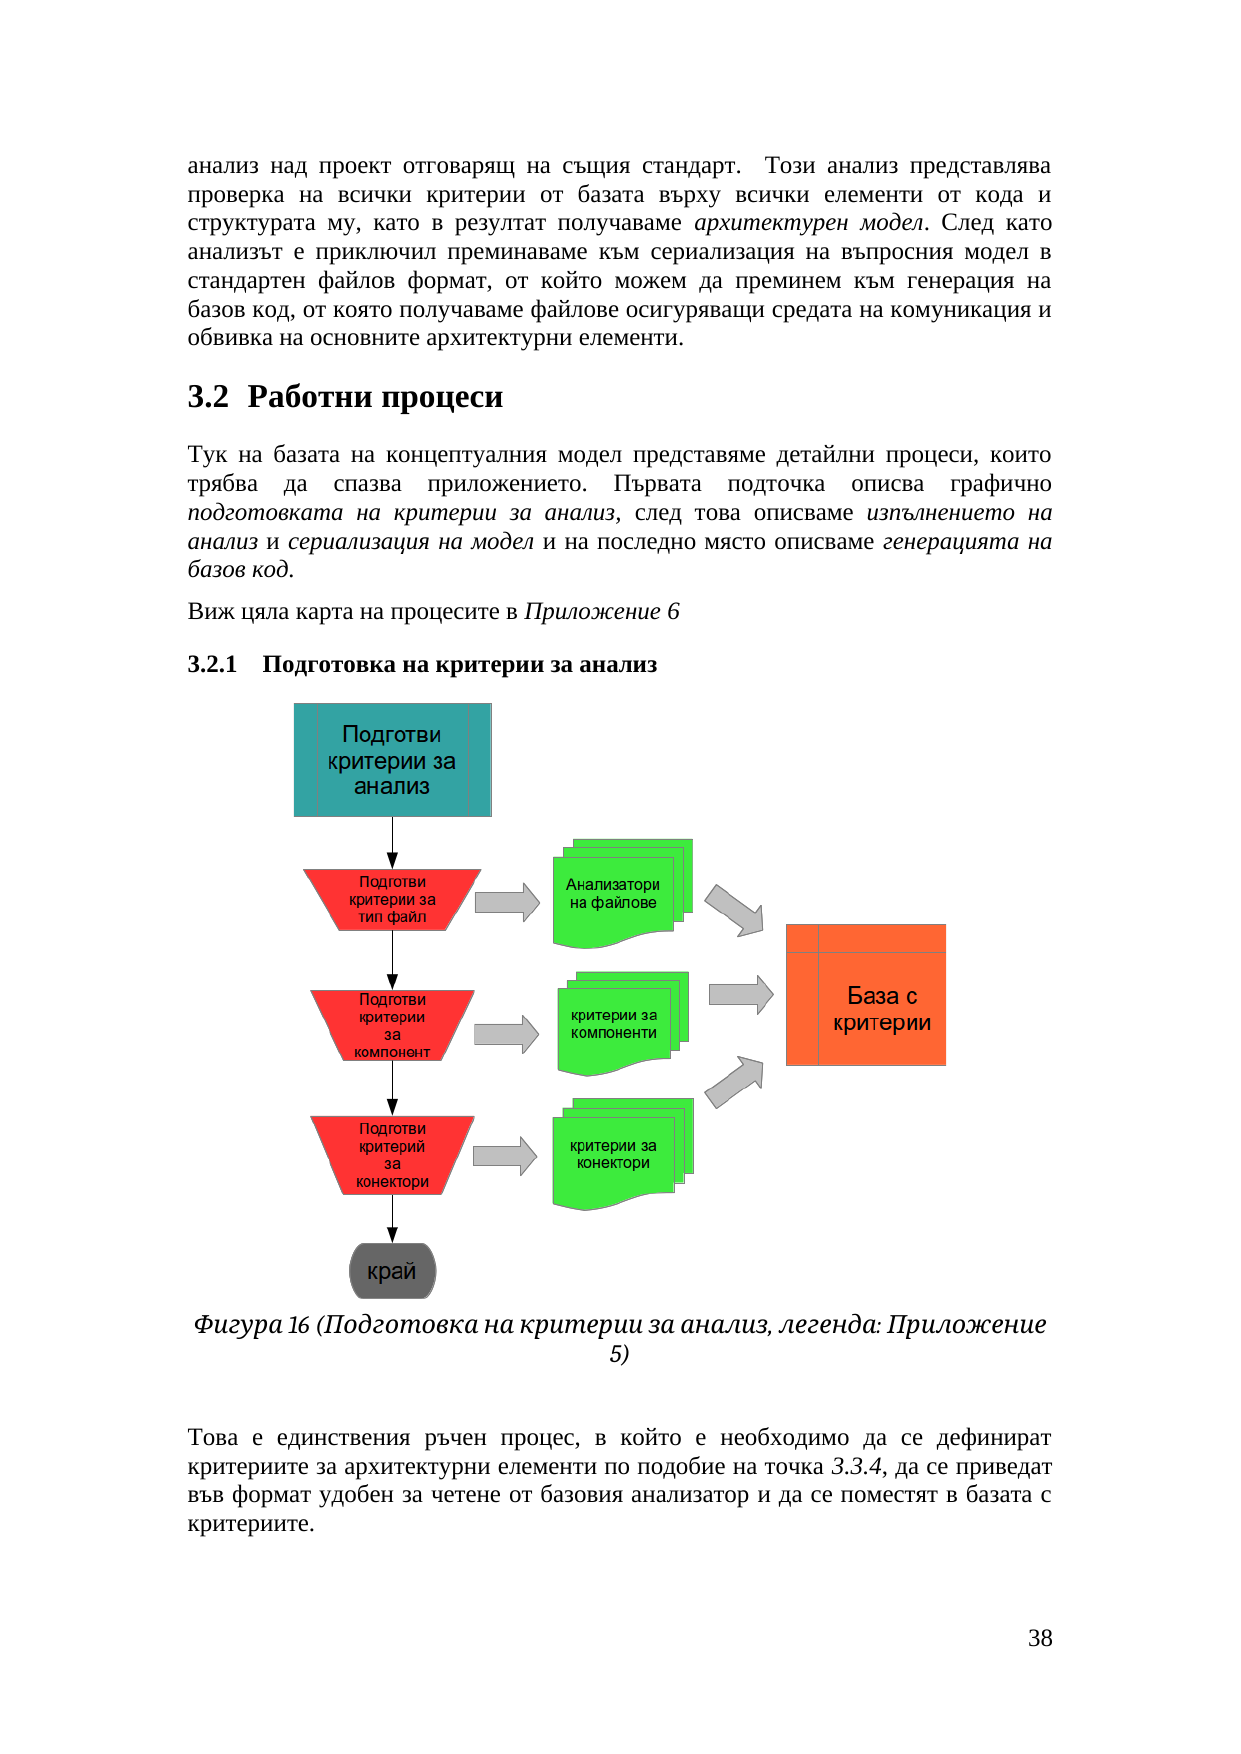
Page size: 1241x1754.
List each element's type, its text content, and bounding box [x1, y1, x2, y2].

text Фигура 16 (Подготовка на критерии за анализ, легенда: Приложение 5) [187, 1311, 1053, 1368]
subtitle Подготовка на критерии за анализ [187, 649, 1053, 678]
picture [293, 703, 947, 1299]
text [187, 150, 1053, 351]
text Виж цяла карта на процесите в Приложение 6 [187, 596, 1053, 624]
text Тук на базата на концептуалния модел представяме детайлни процеси, които трябва да спазва приложението. Първата подточка описва графично подготовката на критерии за анализ, след това описваме изпълнението на анализ и сериализация на модел и на последно място описваме генерацията на базов код. [187, 439, 1053, 583]
text Това е единствения ръчен процес, в който е необходимо да се дефинират критериите за архитектурни елементи по подобие на точка 3.3.4, да се приведат във формат удобен за четене от базовия анализатор и да се поместят в базата с критериите. [187, 1422, 1053, 1537]
subtitle Работни процеси [187, 376, 1053, 414]
